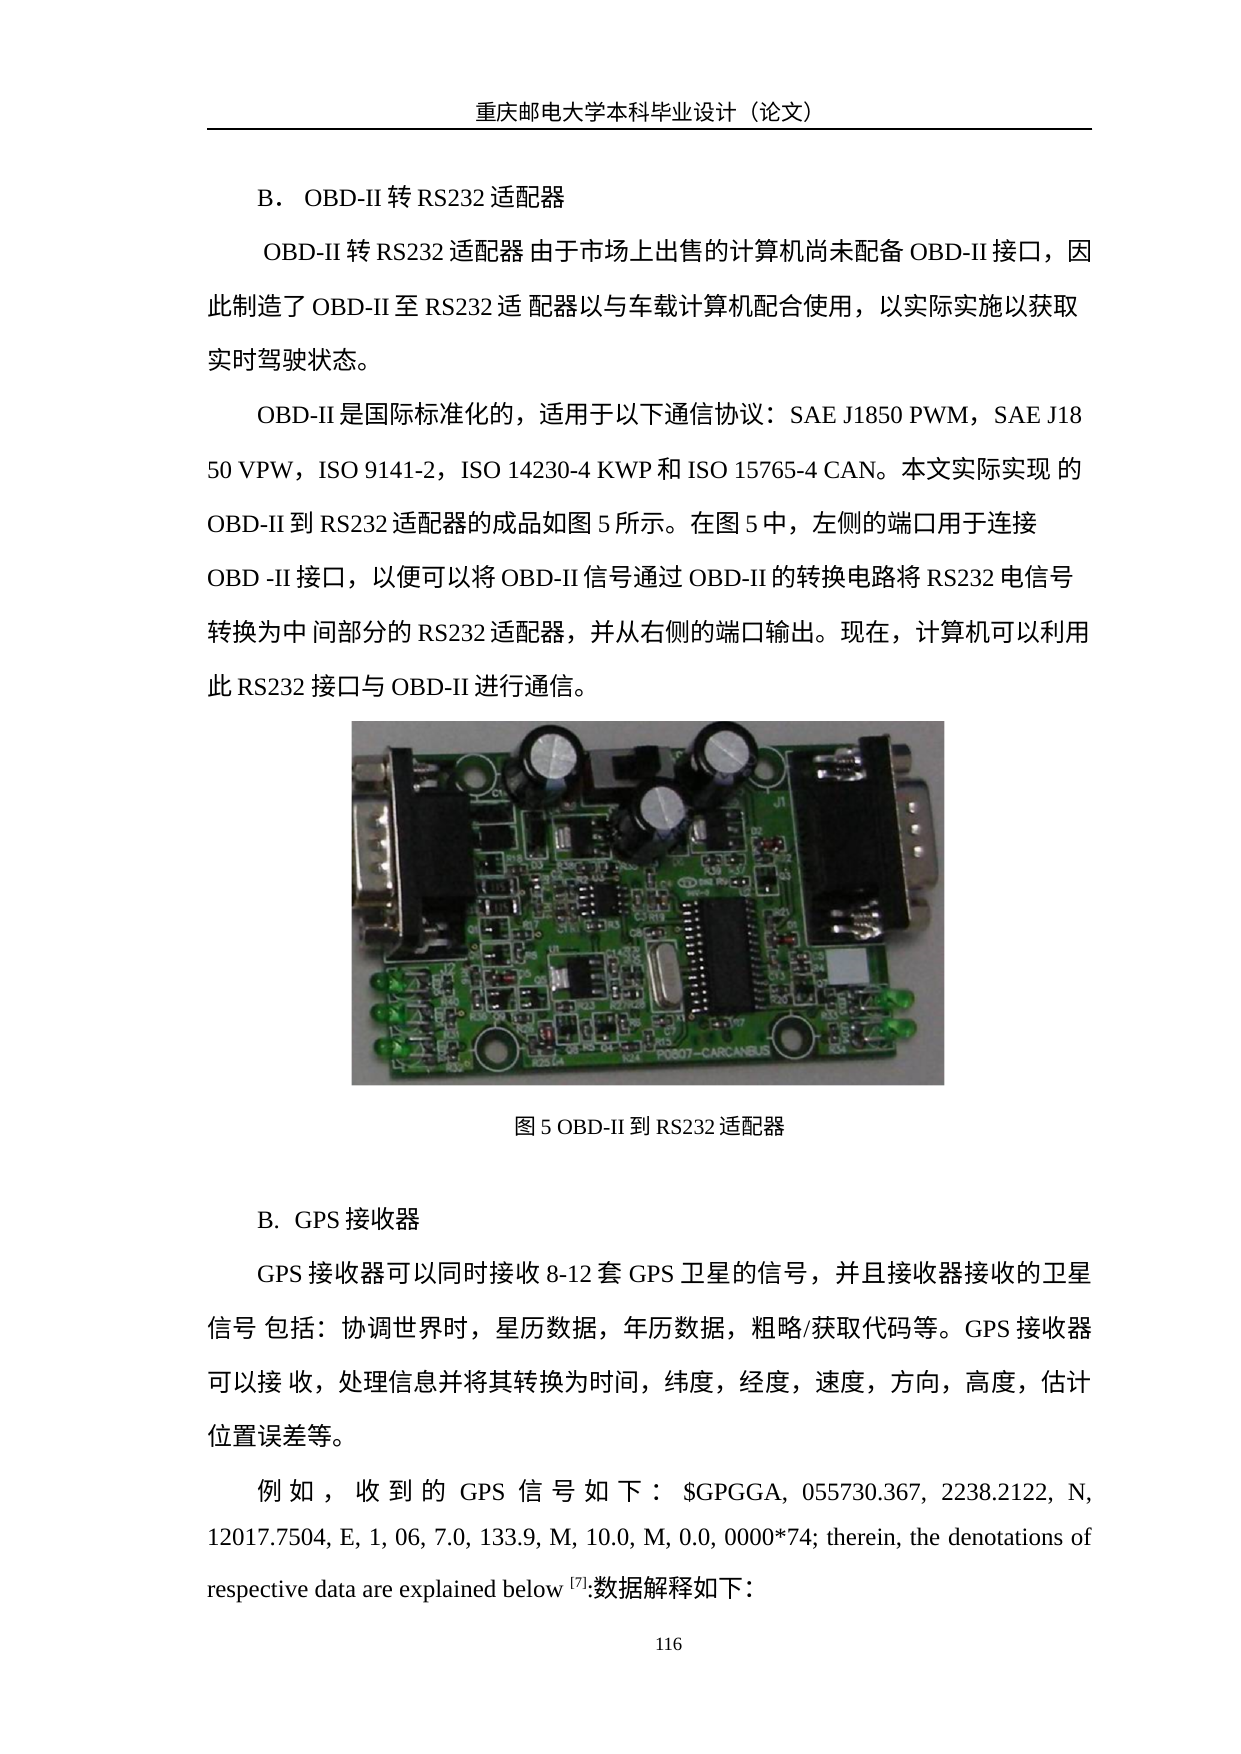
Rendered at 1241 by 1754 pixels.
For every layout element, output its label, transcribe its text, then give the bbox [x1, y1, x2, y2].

text 例如，收到的GPS信号如下：$GPGGA, 055730.367, 2238.2122, N, 12017.7504, E, 1, 06, 7.0, 133.9, M, 10.0, M, 0.0, 0000*74; therein, the denotations of respective data are explained below [7]:数据解释如下： [207, 1471, 1092, 1605]
text GPS接收器可以同时接收8-12套GPS卫星的信号，并且接收器接收的卫星信号 包括：协调世界时，星历数据，年历数据，粗略/获取代码等。GPS接收器可以接 收，处理信息并将其转换为时间，纬度，经度，速度，方向，高度，估计位置误差等。 [207, 1254, 1092, 1453]
text B． OBD-II转RS232适配器 [207, 177, 1092, 213]
text OBD-II转RS232适配器 由于市场上出售的计算机尚未配备OBD-II接口，因此制造了OBD-II至RS232适 配器以与车载计算机配合使用，以实际实施以获取实时驾驶状态。 [207, 232, 1092, 377]
text 图5 OBD-II到RS232适配器 [207, 1109, 1092, 1140]
picture [351, 721, 948, 1091]
list GPS接收器 [257, 1199, 1092, 1236]
text OBD-II是国际标准化的，适用于以下通信协议：SAE J1850 PWM，SAE J18 50 VPW，ISO 9141-2，ISO 14230-4 KWP和ISO 15765-4 CAN。本文实际实现 的OBD-II到RS232适配器的成品如图5所示。在图5中，左侧的端口用于连接OBD -II接口，以便可以将OBD-II信号通过OBD-II的转换电路将RS232电信号转换为中 间部分的RS232适配器，并从右侧的端口输出。现在，计算机可以利用此RS232 接口与OBD-II进行通信。 [207, 395, 1092, 703]
